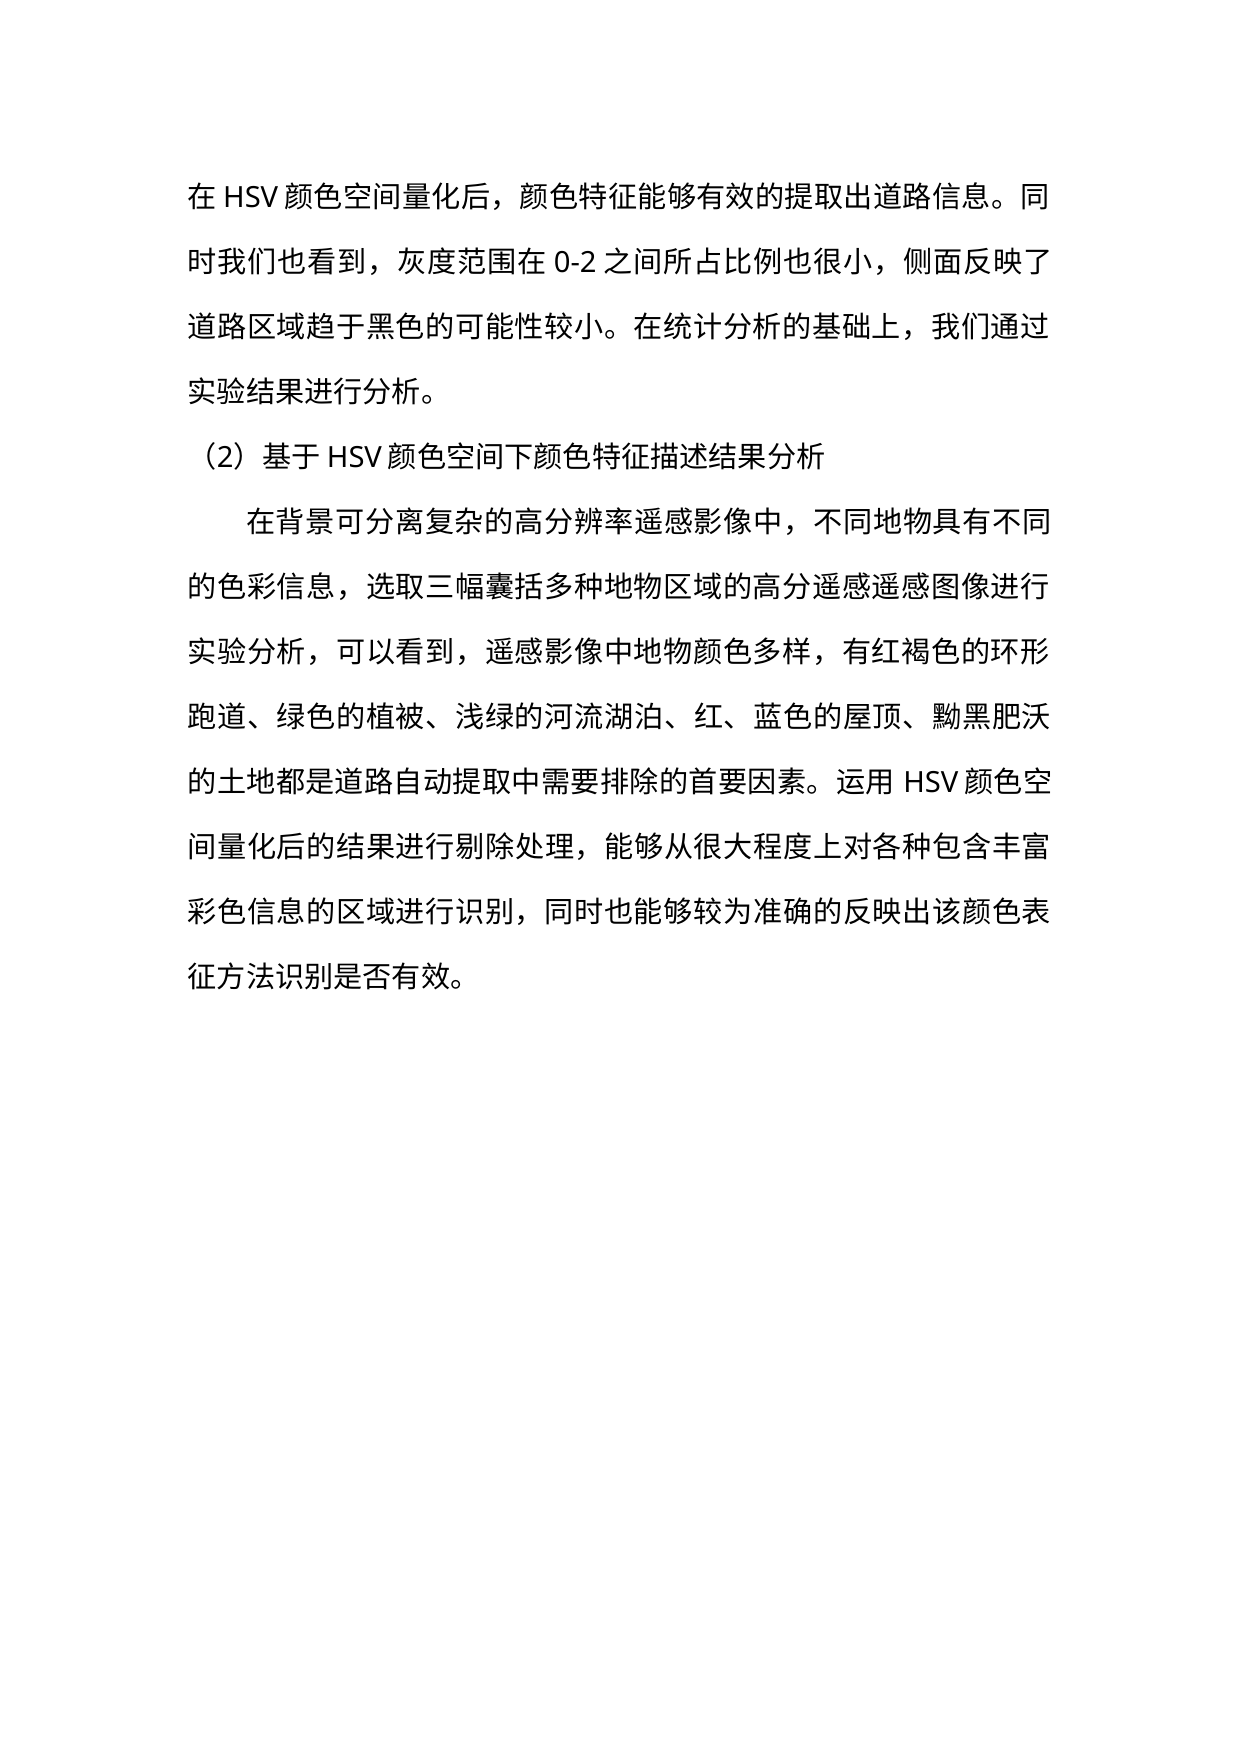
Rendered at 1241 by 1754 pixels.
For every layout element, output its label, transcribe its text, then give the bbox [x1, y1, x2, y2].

text （2）基于HSV颜色空间下颜色特征描述结果分析 [187, 422, 1053, 487]
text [187, 162, 1053, 422]
text 在背景可分离复杂的高分辨率遥感影像中，不同地物具有不同的色彩信息，选取三幅囊括多种地物区域的高分遥感遥感图像进行实验分析，可以看到，遥感影像中地物颜色多样，有红褐色的环形跑道、绿色的植被、浅绿的河流湖泊、红、蓝色的屋顶、黝黑肥沃的土地都是道路自动提取中需要排除的首要因素。运用HSV颜色空间量化后的结果进行剔除处理，能够从很大程度上对各种包含丰富彩色信息的区域进行识别，同时也能够较为准确的反映出该颜色表征方法识别是否有效。 [187, 487, 1053, 1007]
